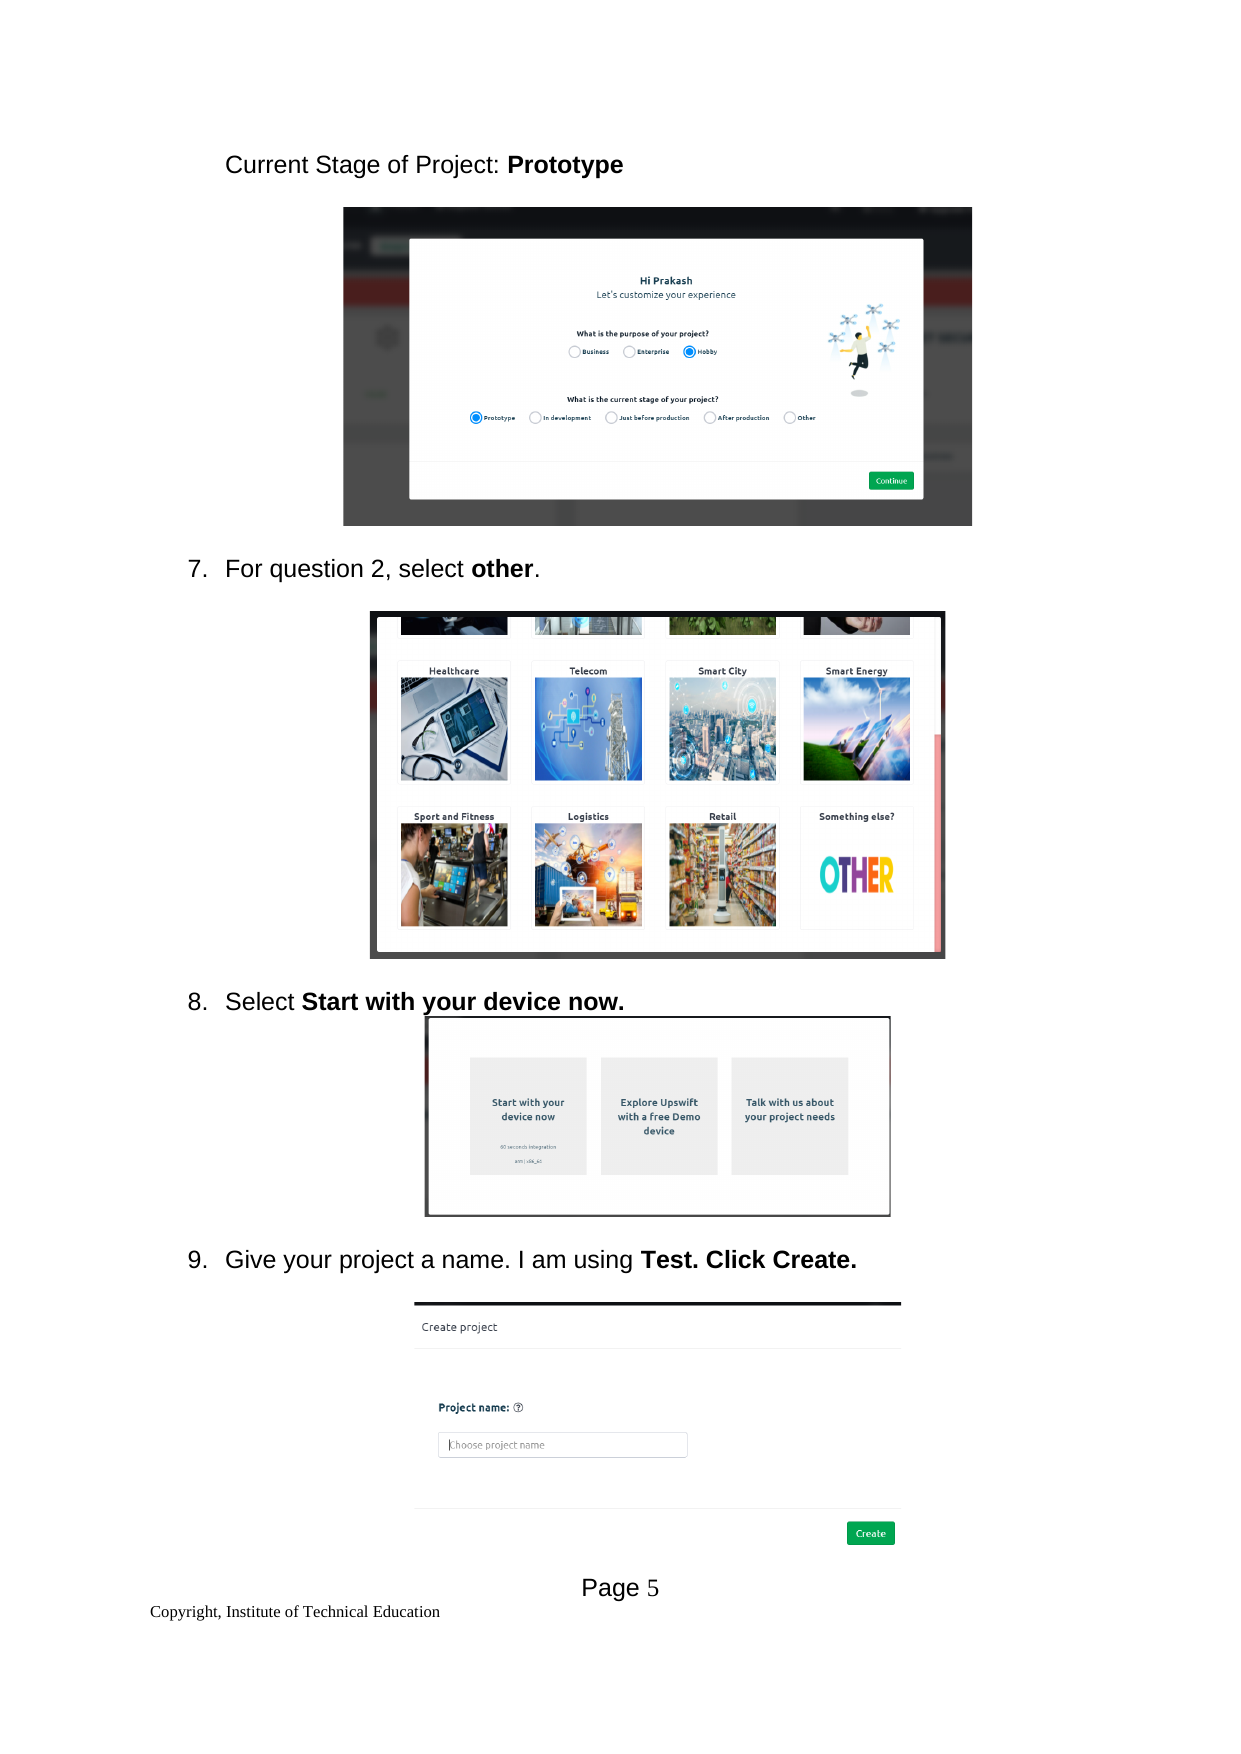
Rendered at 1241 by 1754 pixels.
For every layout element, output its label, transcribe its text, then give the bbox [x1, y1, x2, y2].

picture [414, 1302, 902, 1555]
list Give your project a name. I am using Test. Click Create. [187, 1245, 1090, 1274]
list For question 2, select other. [187, 554, 1090, 583]
text Current Stage of Project: Prototype [225, 150, 1090, 179]
picture [424, 1016, 891, 1217]
picture [369, 611, 946, 959]
picture [343, 207, 973, 526]
list Select Start with your device now. [187, 987, 1090, 1016]
